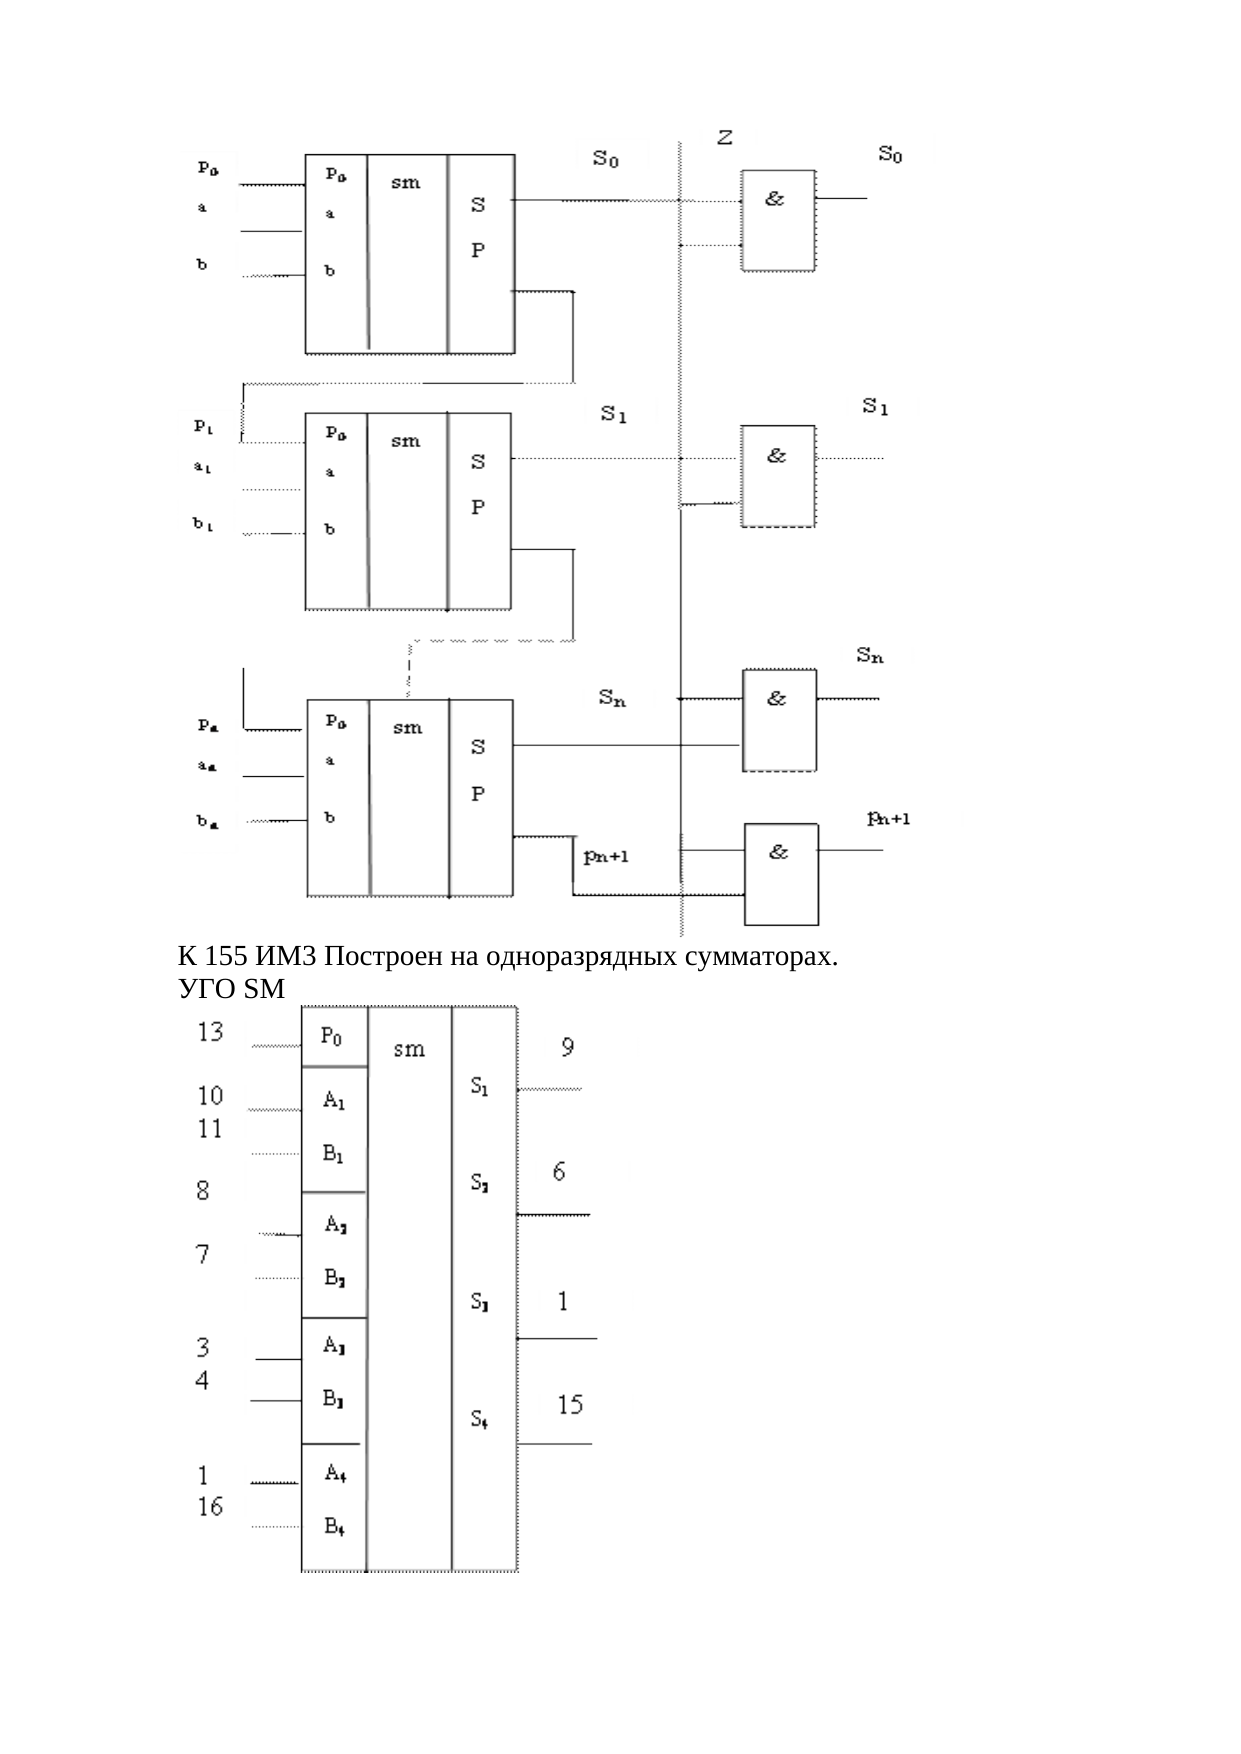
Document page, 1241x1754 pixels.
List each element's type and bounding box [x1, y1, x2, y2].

picture [177, 1005, 640, 1573]
picture [177, 118, 966, 939]
text [177, 118, 1152, 1573]
